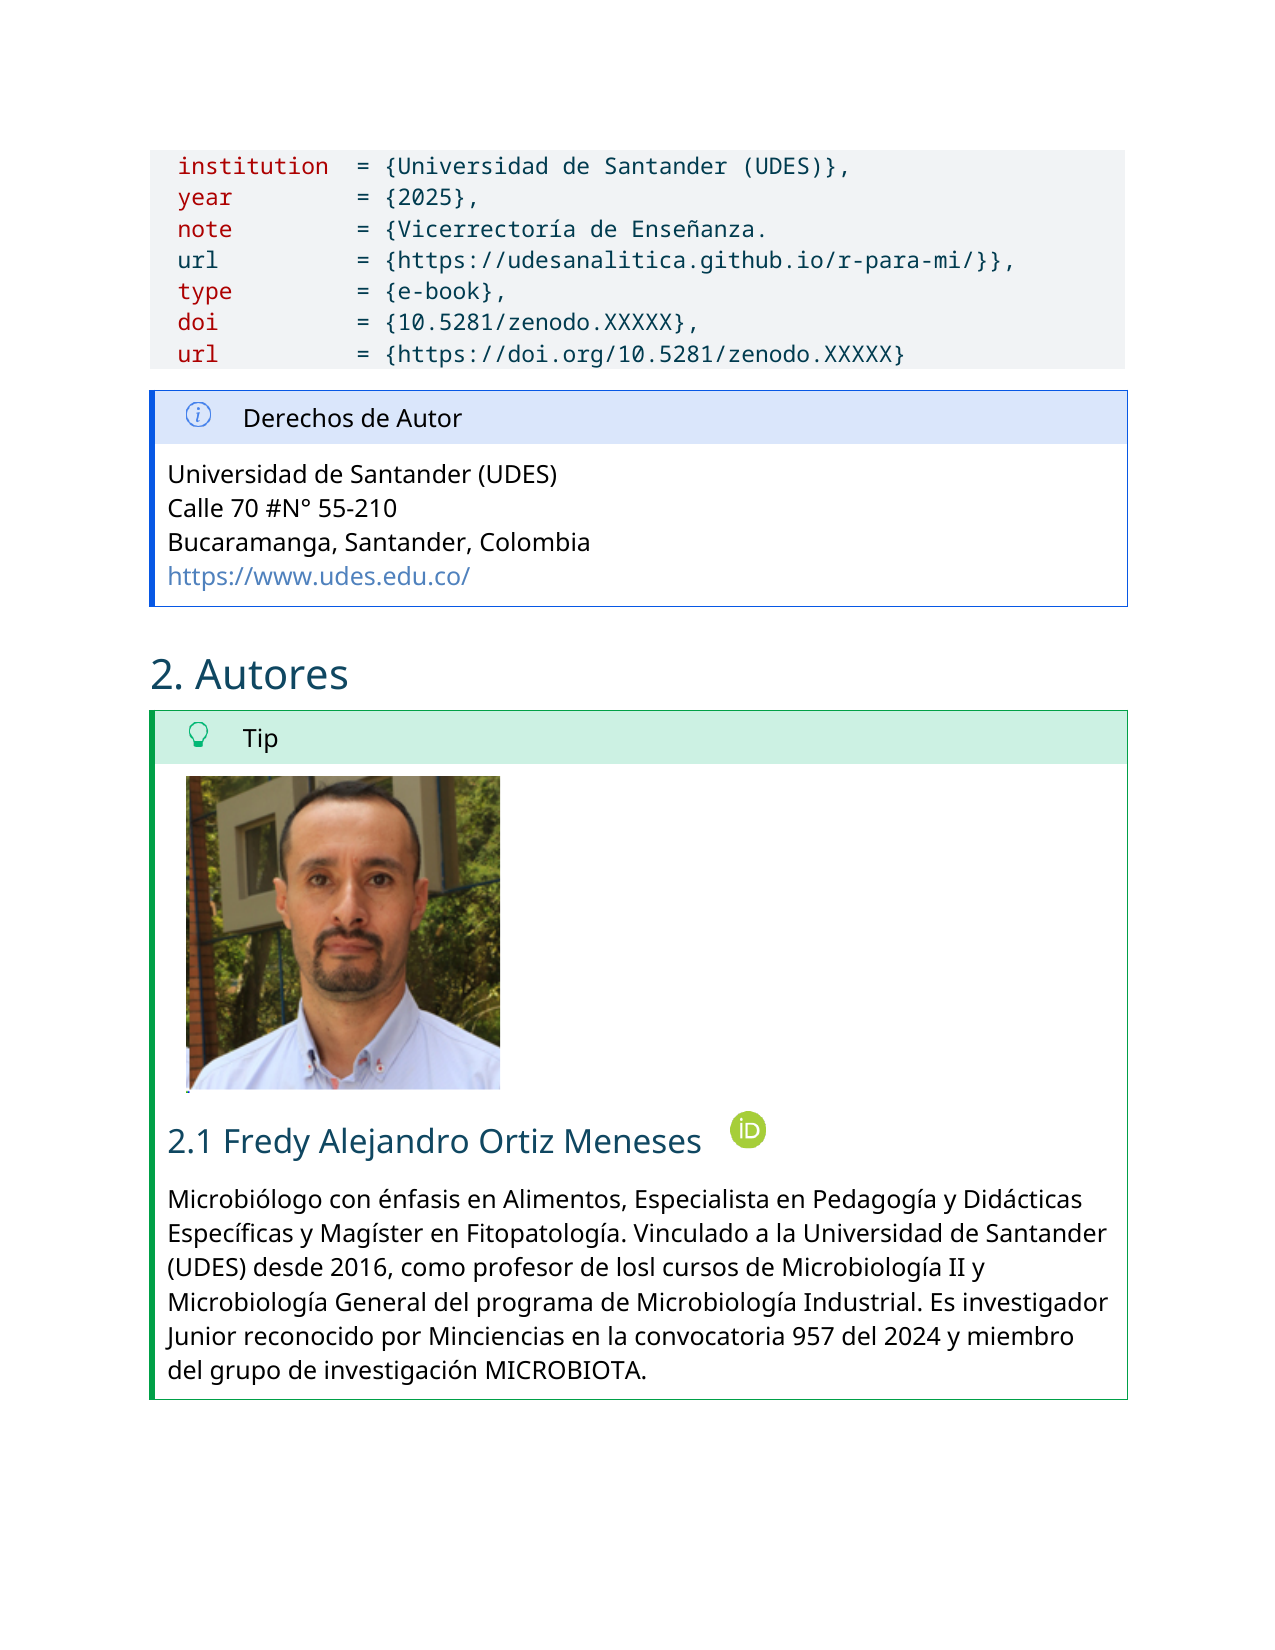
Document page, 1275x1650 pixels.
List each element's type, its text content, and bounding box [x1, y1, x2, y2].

picture [186, 776, 501, 1093]
table_header Derechos de Autor [155, 391, 1127, 444]
table_cell Universidad de Santander (UDES) Calle 70 #N° 55-210 Bucaramanga, Santander, Colombia https://www.udes.edu.co/ [155, 444, 1127, 606]
picture [186, 722, 211, 747]
subtitle 2. Autores [150, 644, 1125, 701]
table_cell 2.1 Fredy Alejandro Ortiz Meneses Microbiólogo con énfasis en Alimentos, Especialista en Pedagogía y Didácticas Específicas y Magíster en Fitopatología. Vinculado a la Universidad de Santander (UDES) desde 2016, como profesor de losl cursos de Microbiología II y Microbiología General del programa de Microbiología Industrial. Es investigador Junior reconocido por Minciencias en la convocatoria 957 del 2024 y miembro del grupo de investigación MICROBIOTA. [155, 764, 1127, 1399]
picture [730, 1111, 766, 1154]
table_header Tip [155, 711, 1127, 764]
picture [186, 402, 211, 427]
